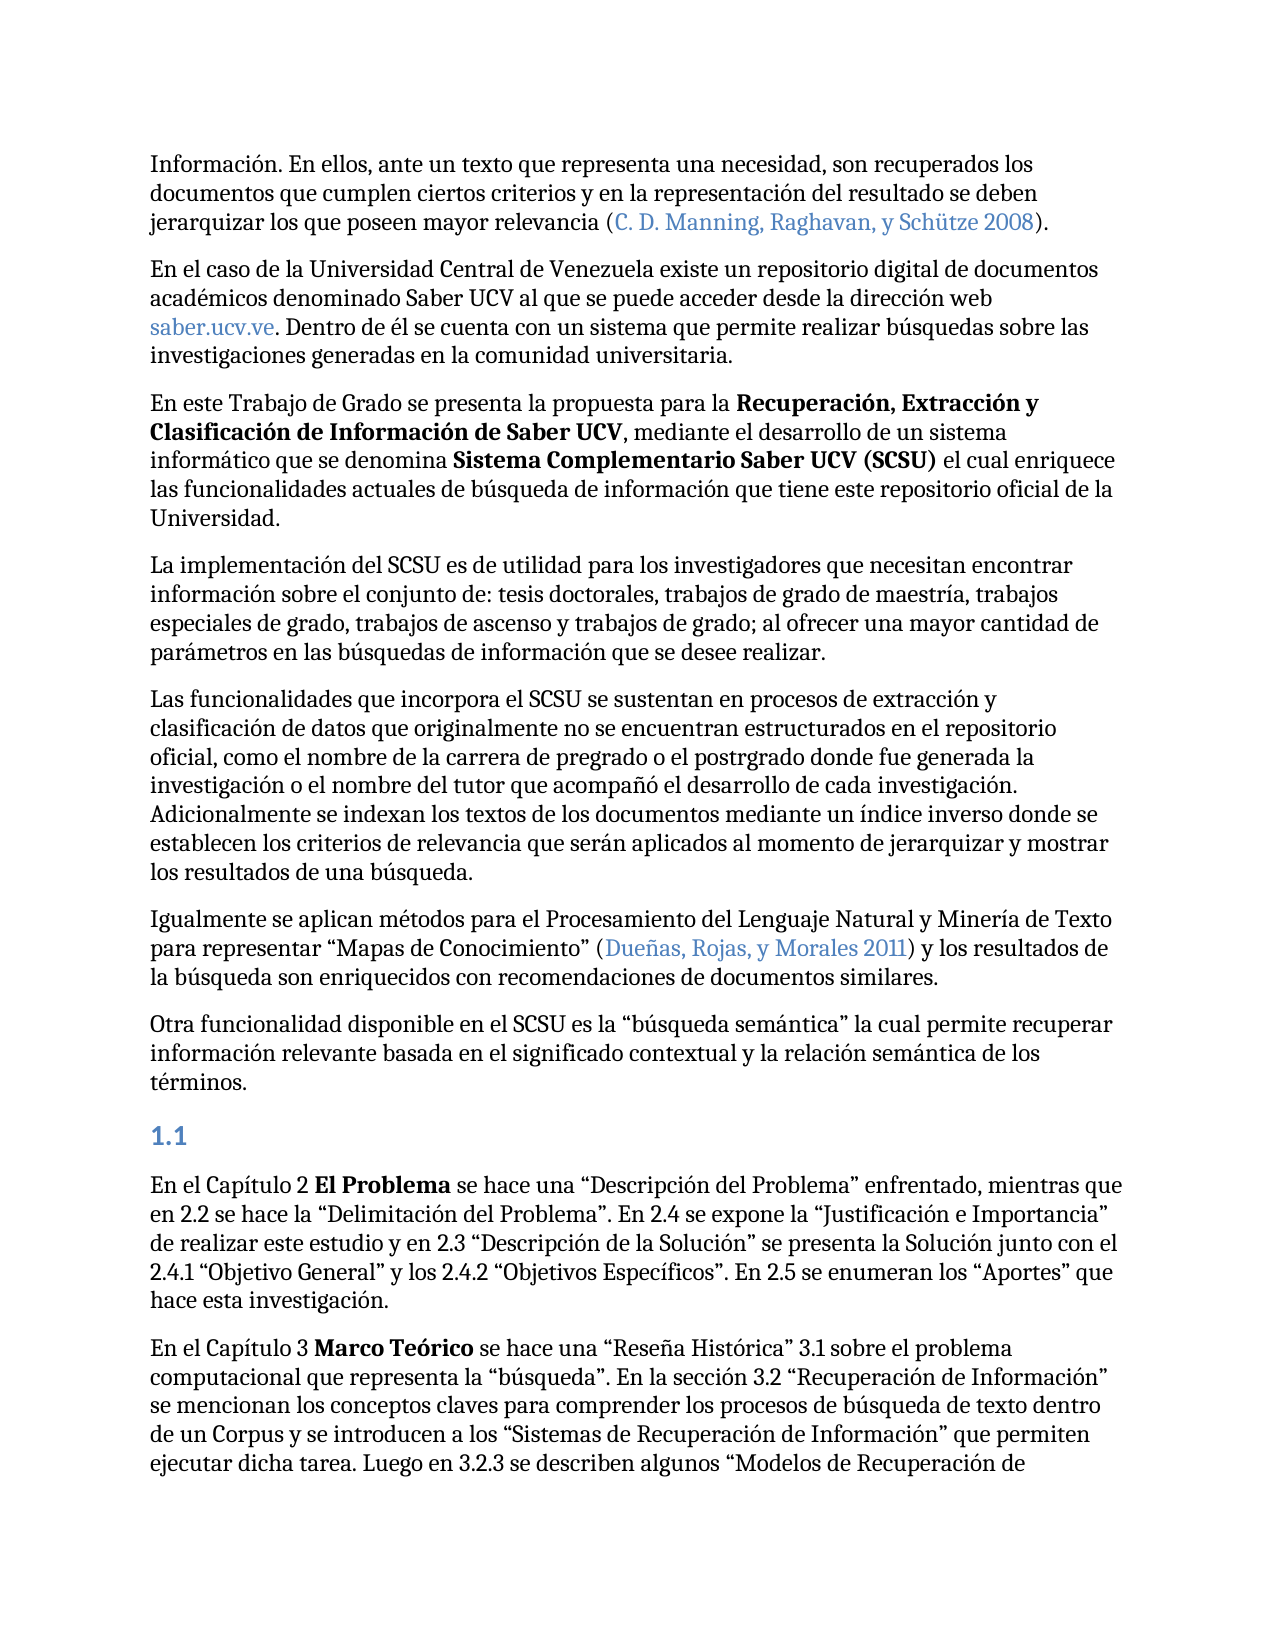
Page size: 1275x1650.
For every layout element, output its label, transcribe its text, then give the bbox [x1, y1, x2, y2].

text En el Capítulo 2 El Problema se hace una “Descripción del Problema” enfrentado, mientras que en 2.2 se hace la “Delimitación del Problema”. En 2.4 se expone la “Justificación e Importancia” de realizar este estudio y en 2.3 “Descripción de la Solución” se presenta la Solución junto con el 2.4.1 “Objetivo General” y los 2.4.2 “Objetivos Específicos”. En 2.5 se enumeran los “Aportes” que hace esta investigación. [150, 1171, 1125, 1315]
text Las funcionalidades que incorpora el SCSU se sustentan en procesos de extracción y clasificación de datos que originalmente no se encuentran estructurados en el repositorio oficial, como el nombre de la carrera de pregrado o el postrgrado donde fue generada la investigación o el nombre del tutor que acompañó el desarrollo de cada investigación. Adicionalmente se indexan los textos de los documentos mediante un índice inverso donde se establecen los criterios de relevancia que serán aplicados al momento de jerarquizar y mostrar los resultados de una búsqueda. [150, 685, 1125, 886]
text La implementación del SCSU es de utilidad para los investigadores que necesitan encontrar información sobre el conjunto de: tesis doctorales, trabajos de grado de maestría, trabajos especiales de grado, trabajos de ascenso y trabajos de grado; al ofrecer una mayor cantidad de parámetros en las búsquedas de información que se desee realizar. [150, 551, 1125, 666]
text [150, 150, 1125, 236]
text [150, 1334, 1125, 1478]
subtitle 1.1 Estructura: [150, 1117, 1125, 1153]
text Otra funcionalidad disponible en el SCSU es la “búsqueda semántica” la cual permite recuperar información relevante basada en el significado contextual y la relación semántica de los términos. [150, 1010, 1125, 1096]
text En este Trabajo de Grado se presenta la propuesta para la Recuperación, Extracción y Clasificación de Información de Saber UCV, mediante el desarrollo de un sistema informático que se denomina Sistema Complementario Saber UCV (SCSU) el cual enriquece las funcionalidades actuales de búsqueda de información que tiene este repositorio oficial de la Universidad. [150, 389, 1125, 532]
text En el caso de la Universidad Central de Venezuela existe un repositorio digital de documentos académicos denominado Saber UCV al que se puede acceder desde la dirección web saber.ucv.ve. Dentro de él se cuenta con un sistema que permite realizar búsquedas sobre las investigaciones generadas en la comunidad universitaria. [150, 255, 1125, 370]
text Igualmente se aplican métodos para el Procesamiento del Lenguaje Natural y Minería de Texto para representar “Mapas de Conocimiento” (Dueñas, Rojas, y Morales 2011) y los resultados de la búsqueda son enriquecidos con recomendaciones de documentos similares. [150, 905, 1125, 991]
